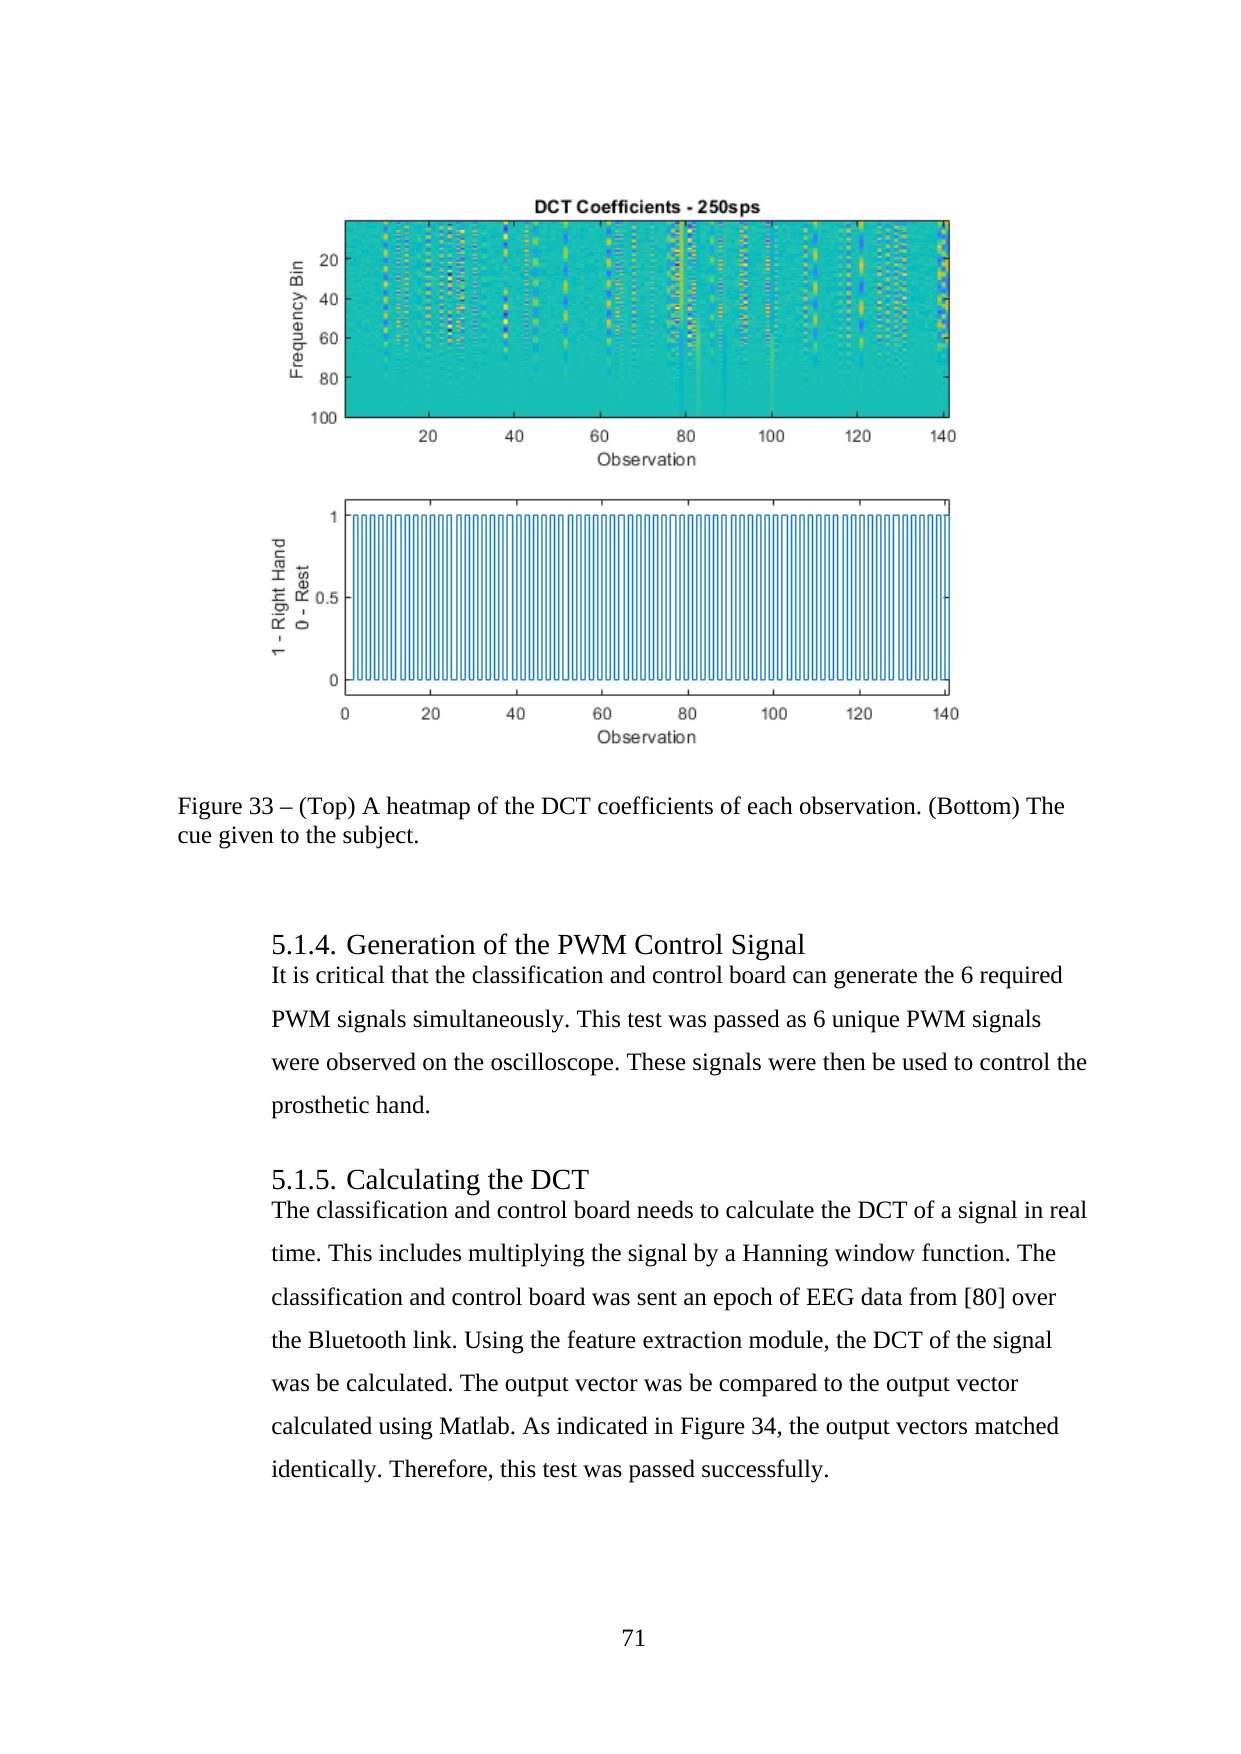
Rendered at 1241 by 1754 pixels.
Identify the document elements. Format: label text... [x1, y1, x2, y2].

text Figure 33 – (Top) A heatmap of the DCT coefficients of each observation. (Bottom) The cue given to the subject. [177, 791, 1090, 849]
picture [243, 177, 1024, 763]
text It is critical that the classification and control board can generate the 6 required PWM signals simultaneously. This test was passed as 6 unique PWM signals were observed on the oscilloscope. These signals were then be used to control the prosthetic hand. [271, 961, 1090, 1119]
subtitle Generation of the PWM Control Signal [271, 927, 1090, 961]
text The classification and control board needs to calculate the DCT of a signal in real time. This includes multiplying the signal by a Hanning window function. The classification and control board was sent an epoch of EEG data from [80] over the Bluetooth link. Using the feature extraction module, the DCT of the signal was be calculated. The output vector was be compared to the output vector calculated using Matlab. As indicated in Figure 32, the output vectors matched identically. Therefore, this test was passed successfully. [271, 1195, 1090, 1483]
subtitle Calculating the DCT [271, 1162, 1090, 1195]
